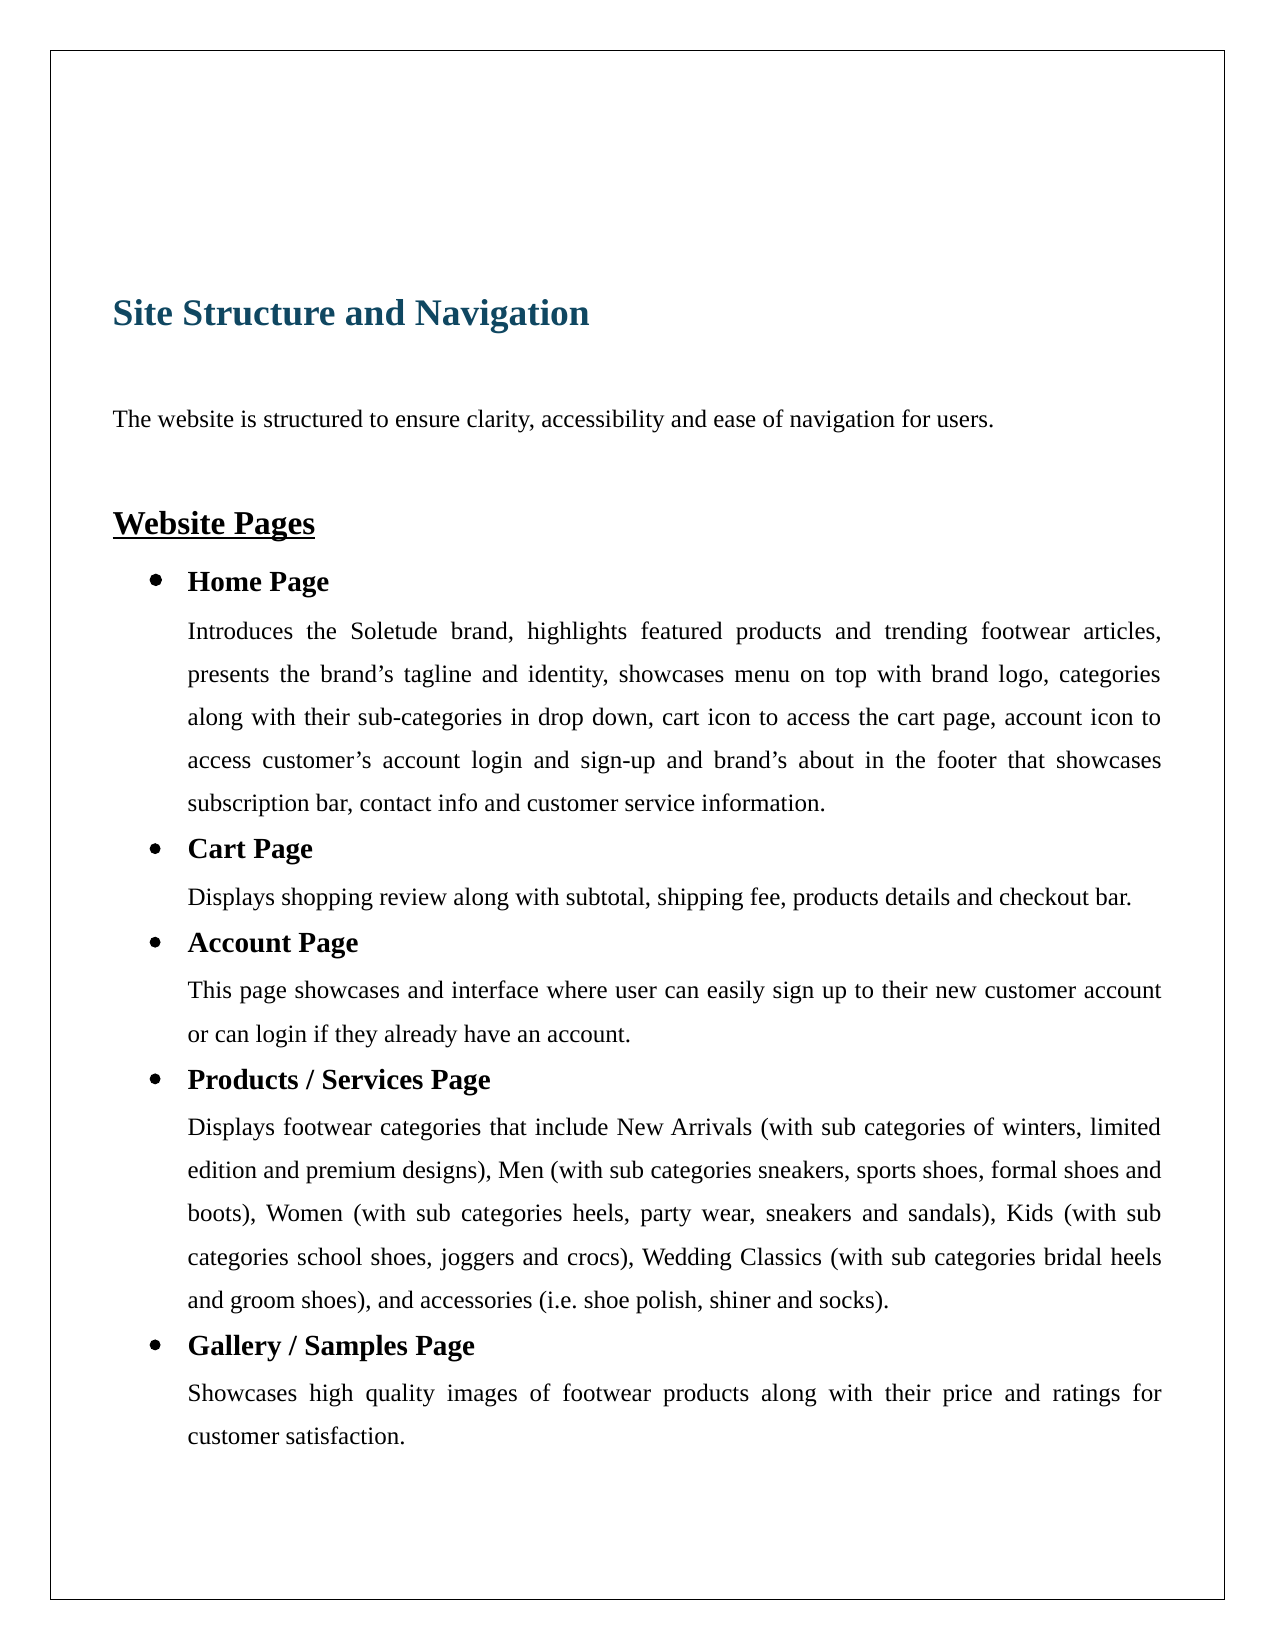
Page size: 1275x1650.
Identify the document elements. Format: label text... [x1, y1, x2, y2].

list Products / Services Page [150, 1062, 1162, 1095]
list Account Page [150, 925, 1162, 959]
list Introduces the Soletude brand, highlights featured products and trending footwear articles, presents the brand’s tagline and identity, showcases menu on top with brand logo, categories along with their sub-categories in drop down, cart icon to access the cart page, account icon to access customer’s account login and sign-up and brand’s about in the footer that showcases subscription bar, contact info and customer service information. [187, 616, 1162, 817]
subtitle Site Structure and Navigation [112, 290, 1162, 333]
list Showcases high quality images of footwear products along with their price and ratings for customer satisfaction. [187, 1378, 1162, 1450]
list Displays shopping review along with subtotal, shipping fee, products details and checkout bar. [187, 882, 1162, 911]
list Gallery / Samples Page [150, 1328, 1162, 1361]
list This page showcases and interface where user can easily sign up to their new customer account or can login if they already have an account. [187, 976, 1162, 1047]
text The website is structured to ensure clarity, accessibility and ease of navigation for users. [112, 404, 1162, 433]
text Website Pages [112, 503, 1162, 542]
list Cart Page [150, 832, 1162, 865]
list Displays footwear categories that include New Arrivals (with sub categories of winters, limited edition and premium designs), Men (with sub categories sneakers, sports shoes, formal shoes and boots), Women (with sub categories heels, party wear, sneakers and sandals), Kids (with sub categories school shoes, joggers and crocs), Wedding Classics (with sub categories bridal heels and groom shoes), and accessories (i.e. shoe polish, shiner and socks). [187, 1112, 1162, 1313]
list Home Page [150, 564, 1162, 599]
